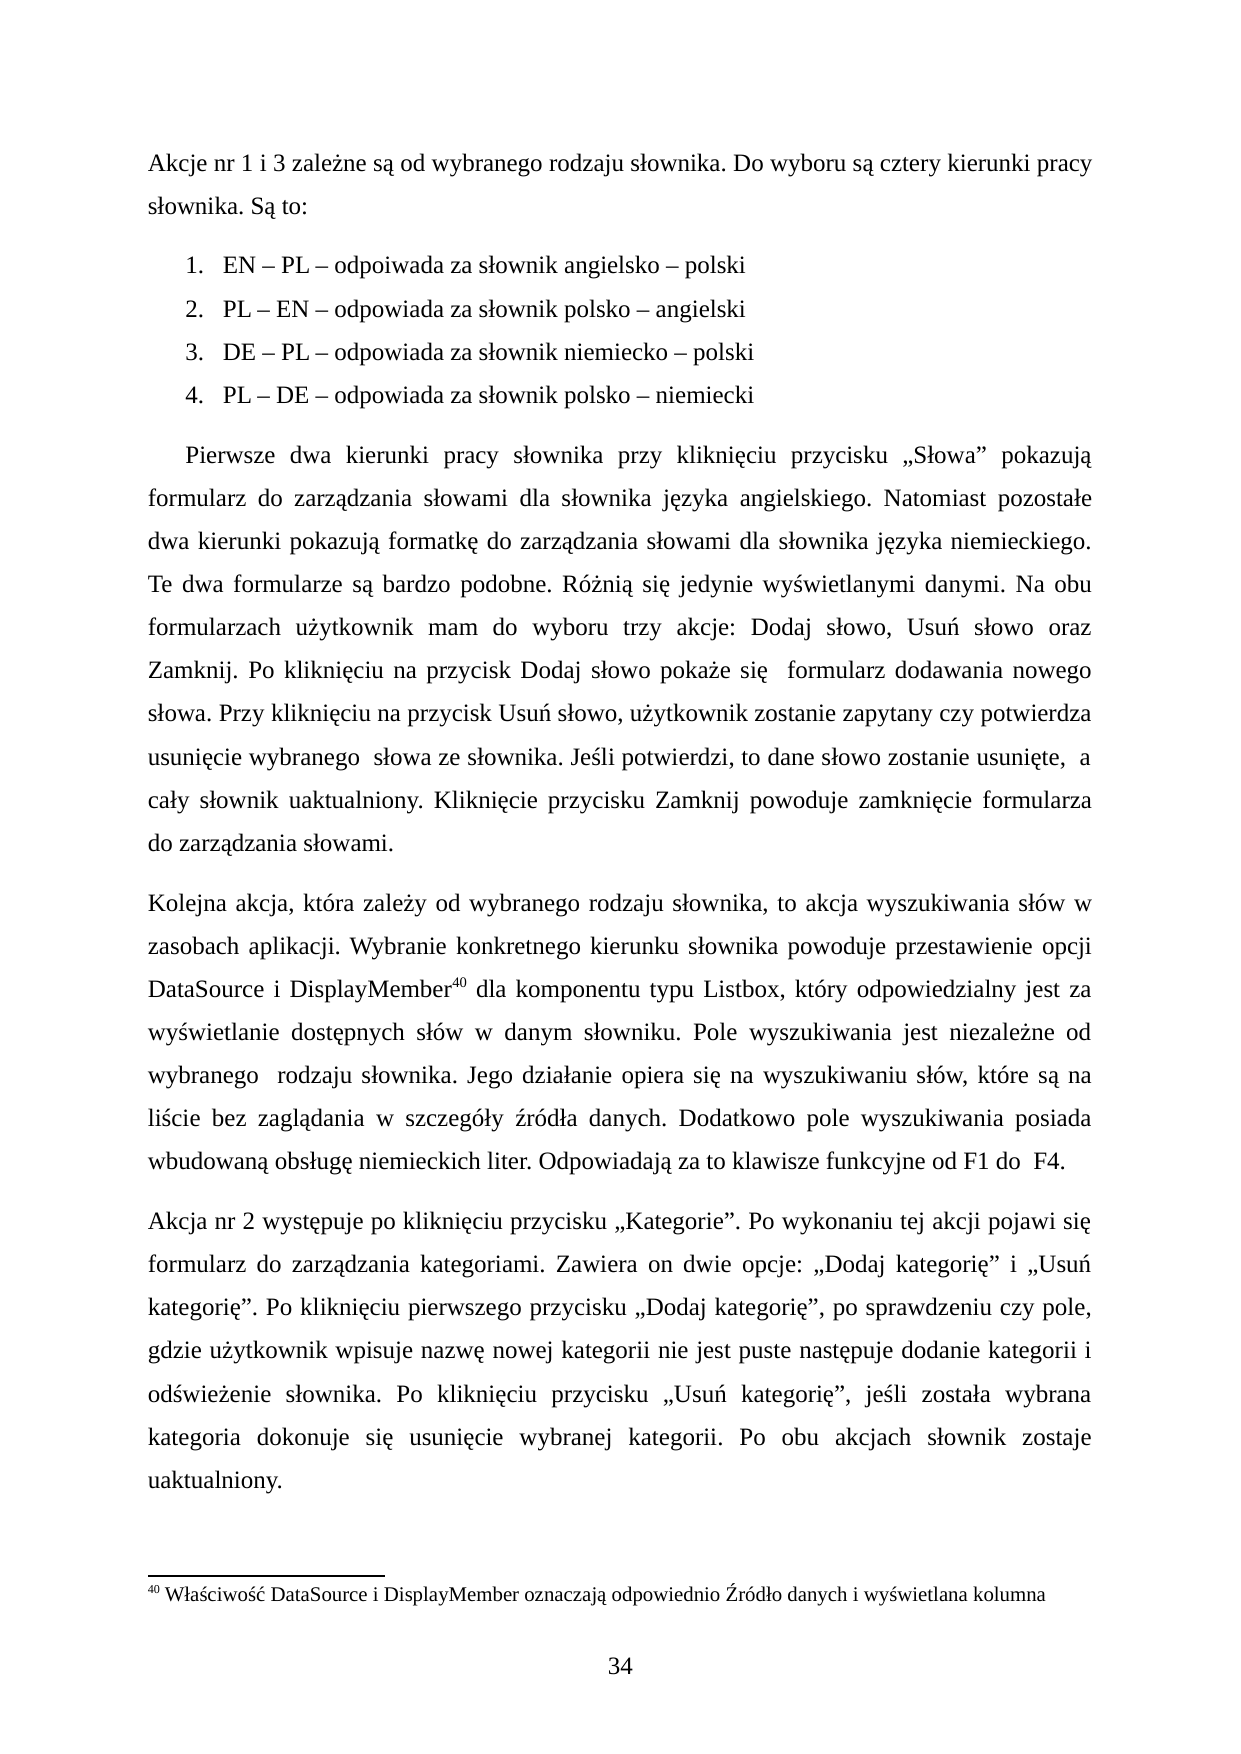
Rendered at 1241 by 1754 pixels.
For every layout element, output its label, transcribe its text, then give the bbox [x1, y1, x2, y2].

list EN – PL – odpoiwada za słownik angielsko – polski [185, 251, 1093, 279]
text Akcje nr 1 i 3 zależne są od wybranego rodzaju słownika. Do wyboru są cztery kierunki pracy słownika. Są to: [148, 148, 1093, 219]
text Pierwsze dwa kierunki pracy słownika przy kliknięciu przycisku „Słowa” pokazują formularz do zarządzania słowami dla słownika języka angielskiego. Natomiast pozostałe dwa kierunki pokazują formatkę do zarządzania słowami dla słownika języka niemieckiego. Te dwa formularze są bardzo podobne. Różnią się jedynie wyświetlanymi danymi. Na obu formularzach użytkownik mam do wyboru trzy akcje: Dodaj słowo, Usuń słowo oraz Zamknij. Po kliknięciu na przycisk Dodaj słowo pokaże się formularz dodawania nowego słowa. Przy kliknięciu na przycisk Usuń słowo, użytkownik zostanie zapytany czy potwierdza usunięcie wybranego słowa ze słownika. Jeśli potwierdzi, to dane słowo zostanie usunięte, a cały słownik uaktualniony. Kliknięcie przycisku Zamknij powoduje zamknięcie formularza do zarządzania słowami. [148, 440, 1093, 857]
list PL – EN – odpowiada za słownik polsko – angielski [185, 294, 1093, 322]
list DE – PL – odpowiada za słownik niemiecko – polski [185, 337, 1093, 366]
list PL – DE – odpowiada za słownik polsko – niemiecki [185, 380, 1093, 409]
text Kolejna akcja, która zależy od wybranego rodzaju słownika, to akcja wyszukiwania słów w zasobach aplikacji. Wybranie konkretnego kierunku słownika powoduje przestawienie opcji DataSource i DisplayMember dla komponentu typu Listbox, który odpowiedzialny jest za wyświetlanie dostępnych słów w danym słowniku. Pole wyszukiwania jest niezależne od wybranego rodzaju słownika. Jego działanie opiera się na wyszukiwaniu słów, które są na liście bez zaglądania w szczegóły źródła danych. Dodatkowo pole wyszukiwania posiada wbudowaną obsługę niemieckich liter. Odpowiadają za to klawisze funkcyjne od F1 do F4. [148, 888, 1093, 1175]
text Akcja nr 2 występuje po kliknięciu przycisku „Kategorie”. Po wykonaniu tej akcji pojawi się formularz do zarządzania kategoriami. Zawiera on dwie opcje: „Dodaj kategorię” i „Usuń kategorię”. Po kliknięciu pierwszego przycisku „Dodaj kategorię”, po sprawdzeniu czy pole, gdzie użytkownik wpisuje nazwę nowej kategorii nie jest puste następuje dodanie kategorii i odświeżenie słownika. Po kliknięciu przycisku „Usuń kategorię”, jeśli została wybrana kategoria dokonuje się usunięcie wybranej kategorii. Po obu akcjach słownik zostaje uaktualniony. [148, 1206, 1093, 1494]
